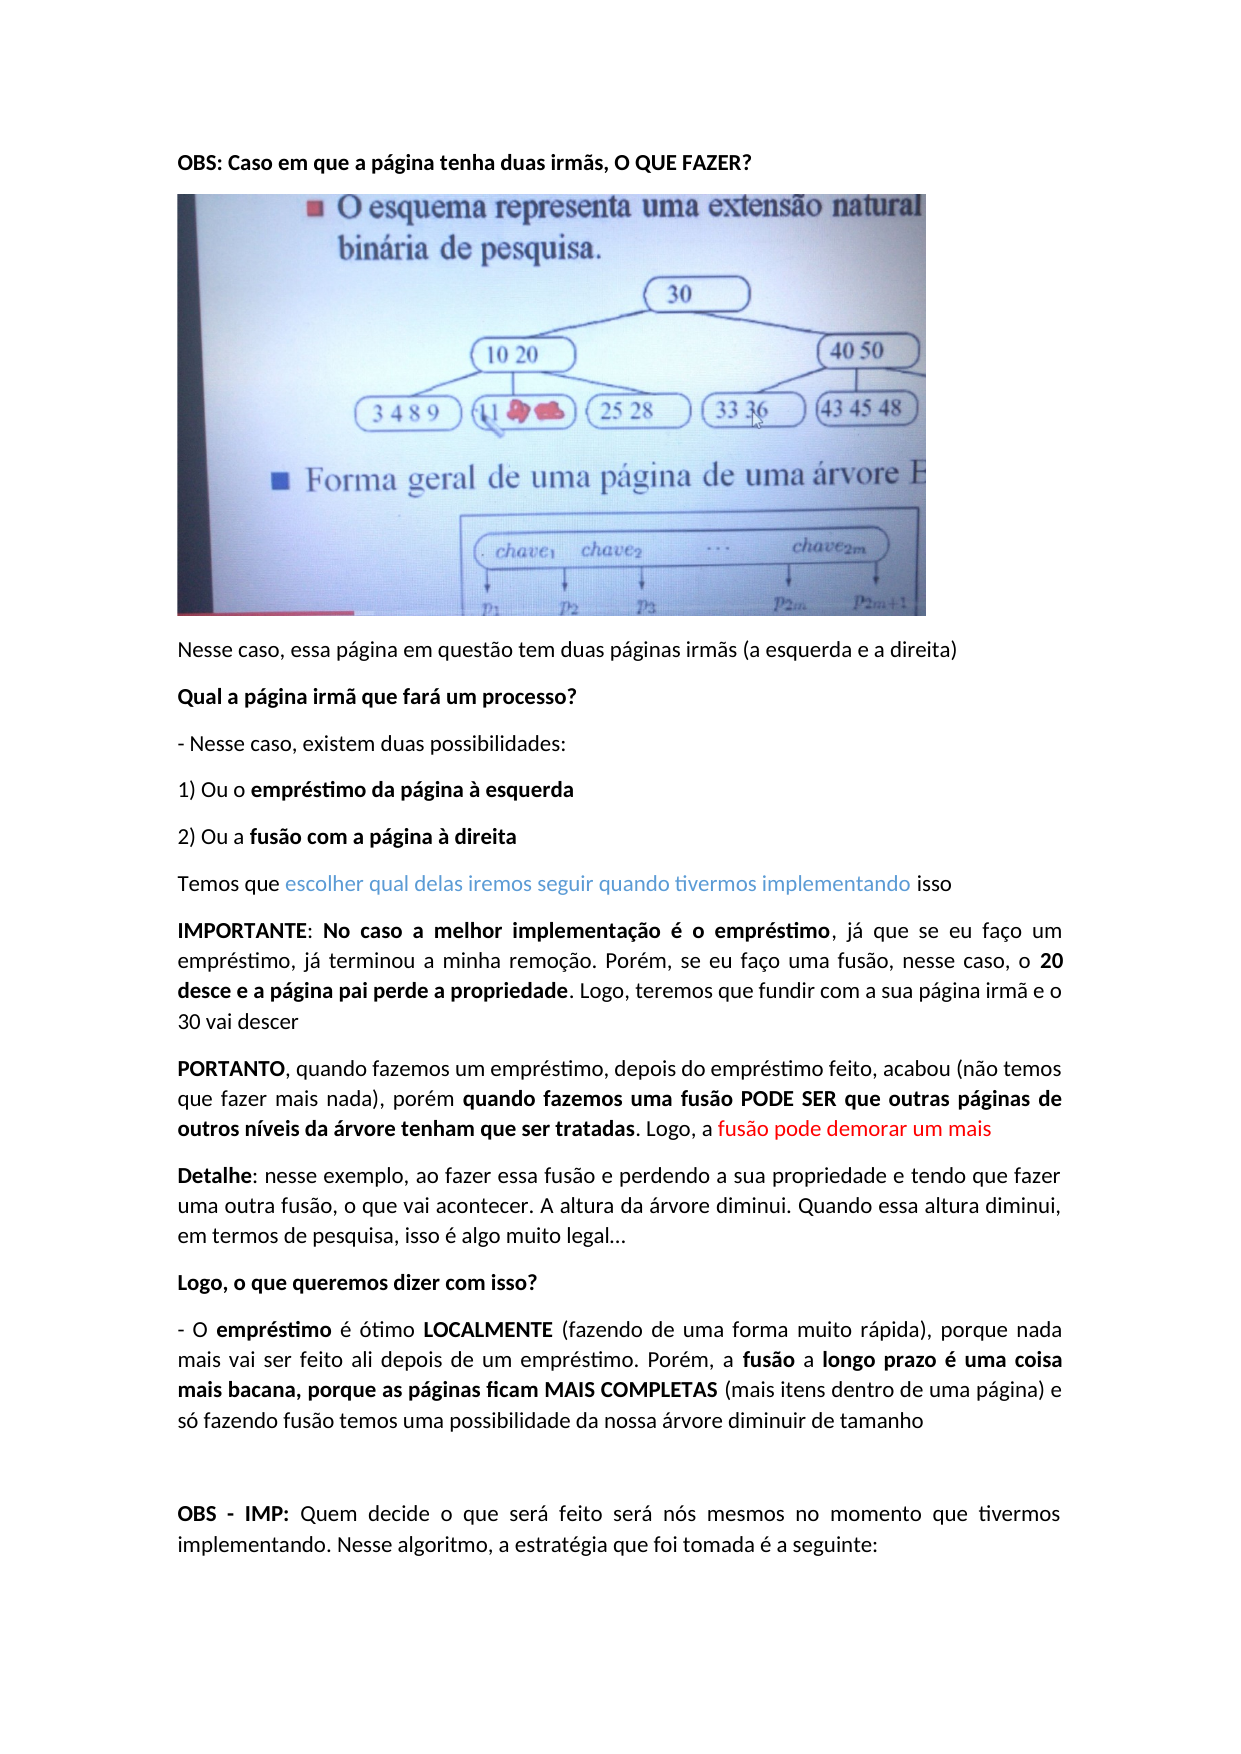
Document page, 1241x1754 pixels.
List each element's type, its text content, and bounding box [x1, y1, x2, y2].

text - Nesse caso, existem duas possibilidades: [177, 729, 1063, 757]
picture [177, 194, 926, 616]
text IMPORTANTE: No caso a melhor implementação é o empréstimo, já que se eu faço um empréstimo, já terminou a minha remoção. Porém, se eu faço uma fusão, nesse caso, o 20 desce e a página pai perde a propriedade. Logo, teremos que fundir com a sua página irmã e o 30 vai descer [177, 916, 1063, 1035]
text 2) Ou a fusão com a página à direita [177, 822, 1063, 850]
text Qual a página irmã que fará um processo? [177, 682, 1063, 710]
text OBS - IMP: Quem decide o que será feito será nós mesmos no momento que tivermos implementando. Nesse algoritmo, a estratégia que foi tomada é a seguinte: [177, 1499, 1063, 1558]
text PORTANTO, quando fazemos um empréstimo, depois do empréstimo feito, acabou (não temos que fazer mais nada), porém quando fazemos uma fusão PODE SER que outras páginas de outros níveis da árvore tenham que ser tratadas. Logo, a fusão pode demorar um mais [177, 1054, 1063, 1142]
text - O empréstimo é ótimo LOCALMENTE (fazendo de uma forma muito rápida), porque nada mais vai ser feito ali depois de um empréstimo. Porém, a fusão a longo prazo é uma coisa mais bacana, porque as páginas ficam MAIS COMPLETAS (mais itens dentro de uma página) e só fazendo fusão temos uma possibilidade da nossa árvore diminuir de tamanho [177, 1315, 1063, 1434]
text Nesse caso, essa página em questão tem duas páginas irmãs (a esquerda e a direita) [177, 635, 1063, 663]
text OBS: Caso em que a página tenha duas irmãs, O QUE FAZER? [177, 148, 1063, 176]
text Temos que escolher qual delas iremos seguir quando tivermos implementando isso [177, 869, 1063, 897]
text Logo, o que queremos dizer com isso? [177, 1268, 1063, 1296]
text Detalhe: nesse exemplo, ao fazer essa fusão e perdendo a sua propriedade e tendo que fazer uma outra fusão, o que vai acontecer. A altura da árvore diminui. Quando essa altura diminui, em termos de pesquisa, isso é algo muito legal… [177, 1161, 1063, 1249]
text 1) Ou o empréstimo da página à esquerda [177, 776, 1063, 803]
